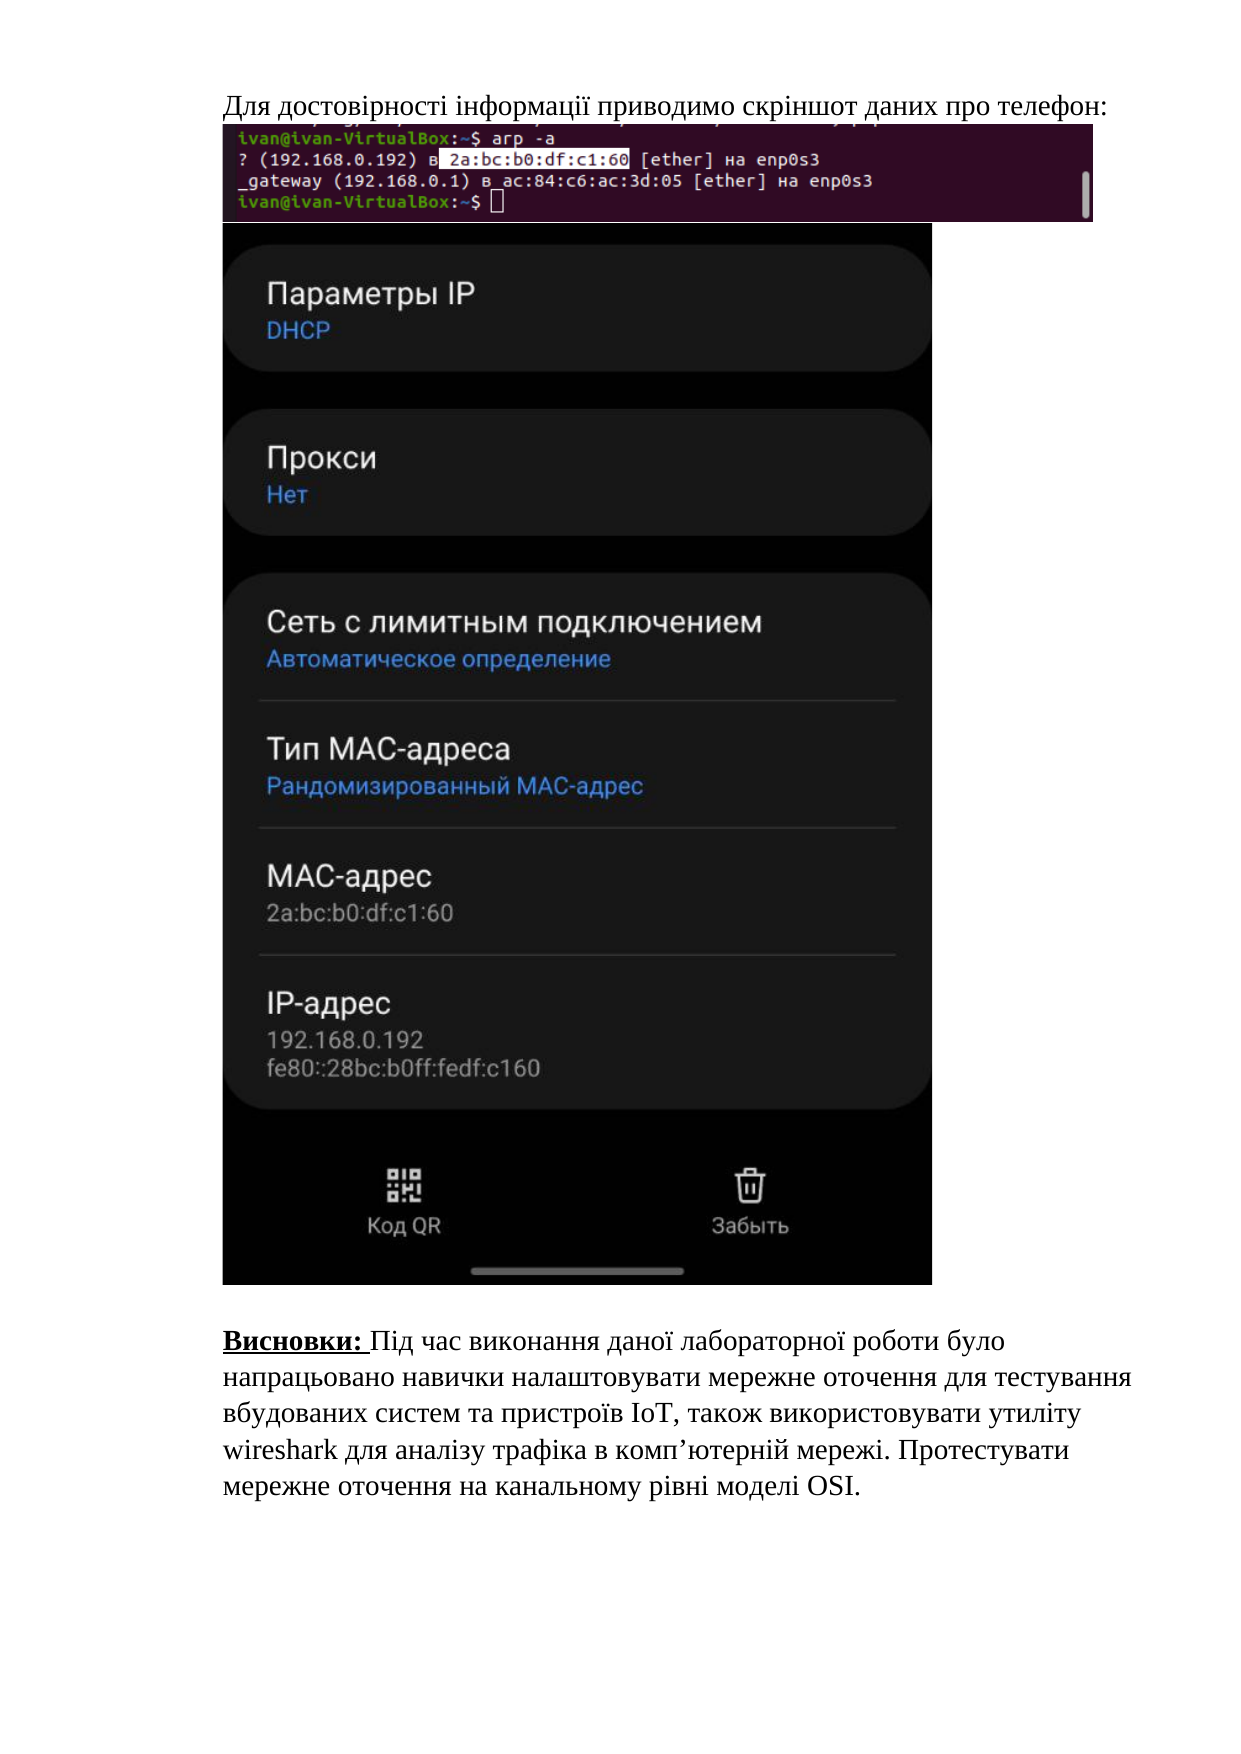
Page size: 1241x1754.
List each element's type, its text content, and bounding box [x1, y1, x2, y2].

list Висновки: Під час виконання даної лабораторної роботи було напрацьовано навички налаштовувати мережне оточення для тестування вбудованих систем та пристроїв IoT, також використовувати утиліту wireshark для аналізу трафіка в комп’ютерній мережі. Протестувати мережне оточення на канальному рівні моделі OSI. [223, 1323, 1152, 1501]
picture [222, 223, 933, 1285]
picture [222, 124, 1093, 222]
list Для достовірності інформації приводимо скріншот даних про телефон: [223, 88, 1152, 122]
